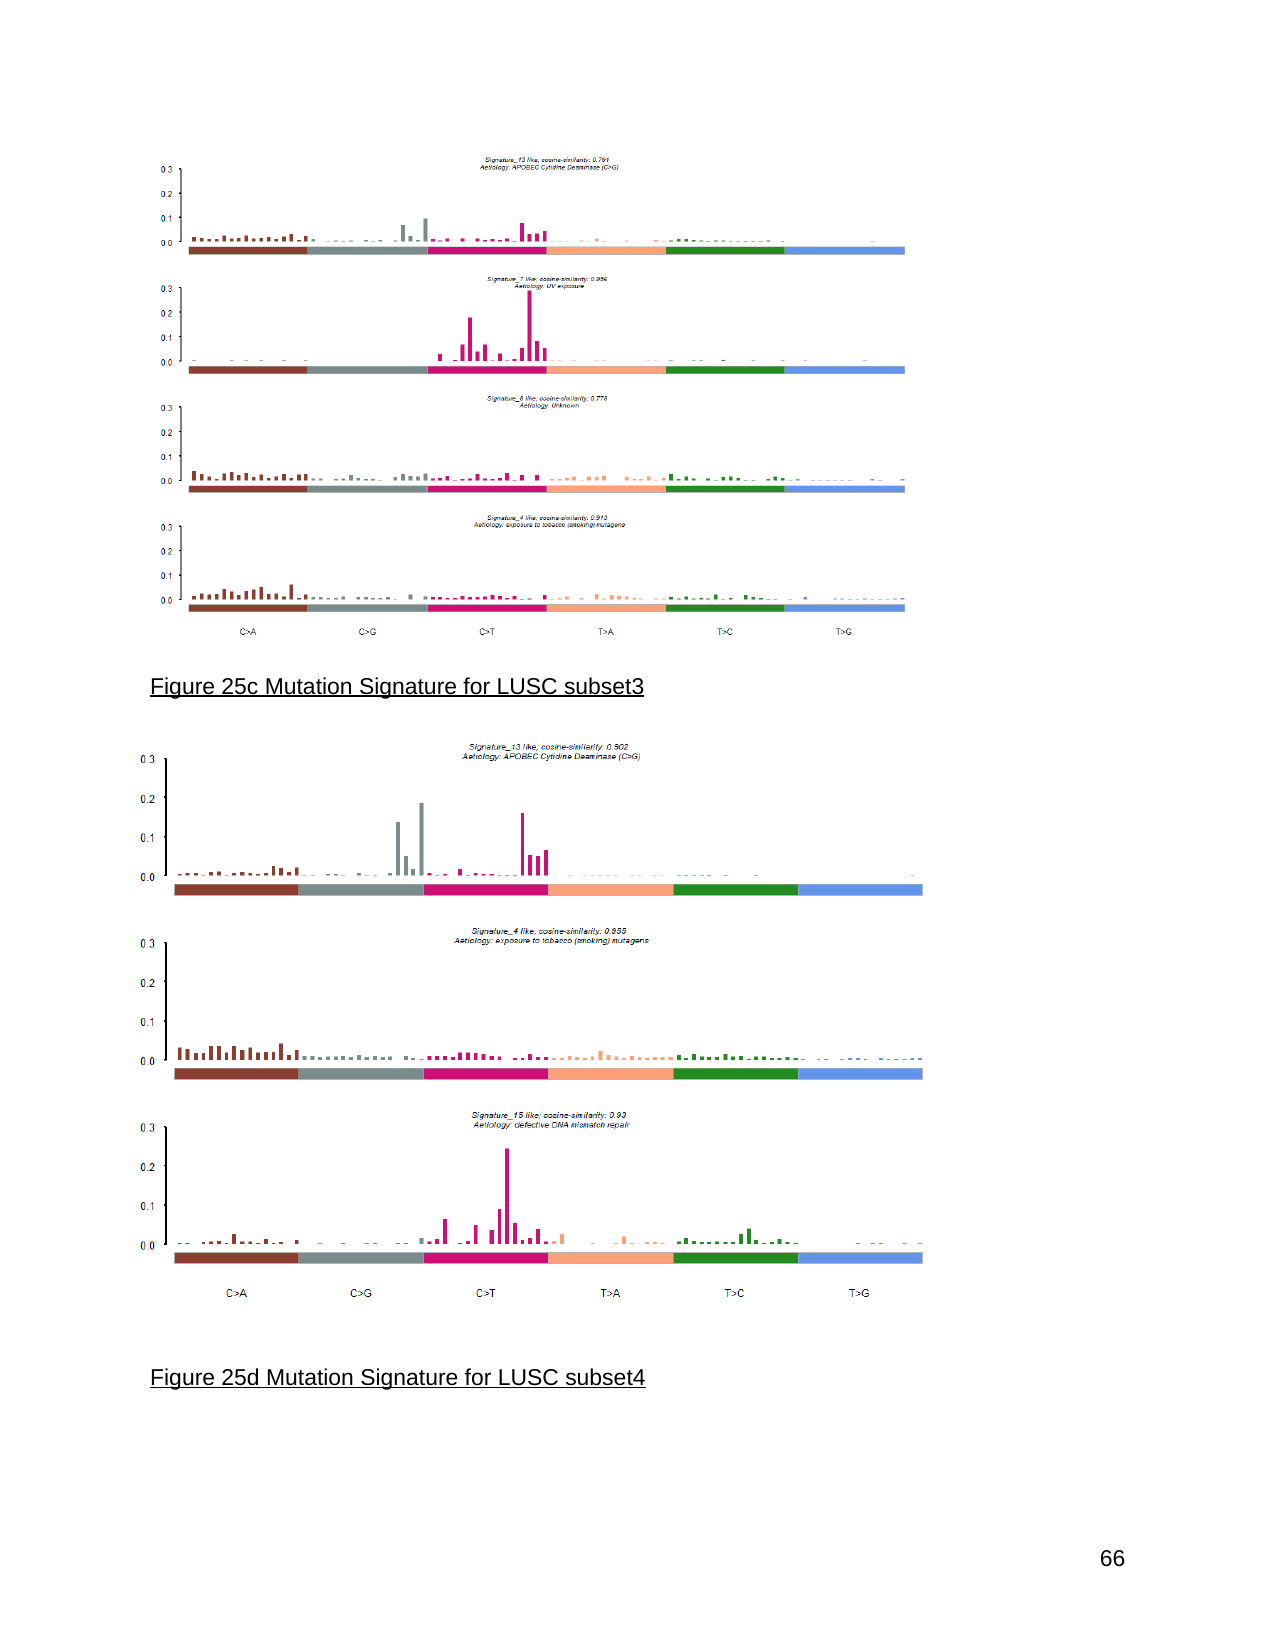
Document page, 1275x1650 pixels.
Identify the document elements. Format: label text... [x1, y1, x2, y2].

picture [115, 737, 948, 1321]
picture [150, 150, 931, 654]
text Figure 25d Mutation Signature for LUSC subset4 [150, 1364, 1125, 1390]
text Figure 25c Mutation Signature for LUSC subset3 [150, 673, 1125, 699]
